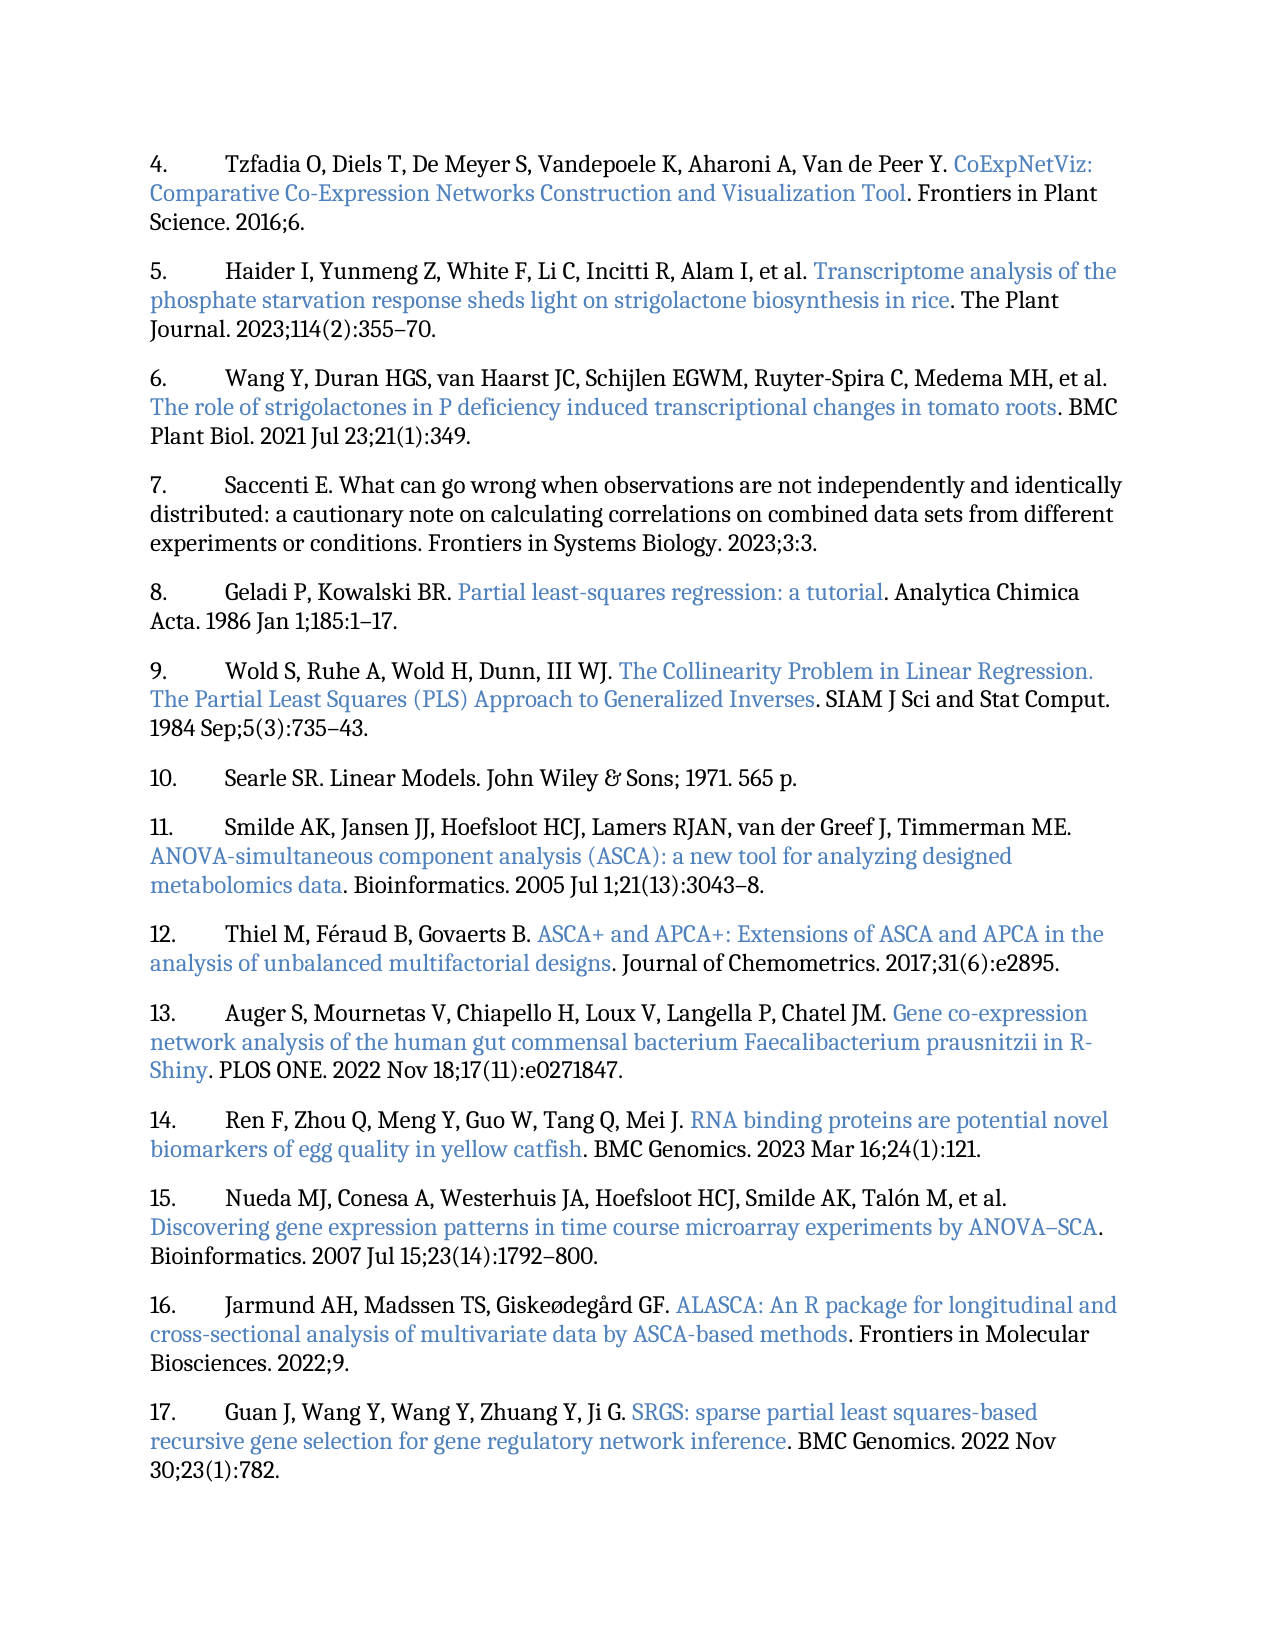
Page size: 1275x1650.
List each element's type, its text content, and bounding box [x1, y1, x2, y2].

text 14. Ren F, Zhou Q, Meng Y, Guo W, Tang Q, Mei J. RNA binding proteins are potential novel biomarkers of egg quality in yellow catfish. BMC Genomics. 2023 Mar 16;24(1):121. [150, 1106, 1125, 1163]
text 12. Thiel M, Féraud B, Govaerts B. ASCA+ and APCA+: Extensions of ASCA and APCA in the analysis of unbalanced multifactorial designs. Journal of Chemometrics. 2017;31(6):e2895. [150, 920, 1125, 978]
text 5. Haider I, Yunmeng Z, White F, Li C, Incitti R, Alam I, et al. Transcriptome analysis of the phosphate starvation response sheds light on strigolactone biosynthesis in rice. The Plant Journal. 2023;114(2):355–70. [150, 257, 1125, 343]
text 6. Wang Y, Duran HGS, van Haarst JC, Schijlen EGWM, Ruyter-Spira C, Medema MH, et al. The role of strigolactones in P deficiency induced transcriptional changes in tomato roots. BMC Plant Biol. 2021 Jul 23;21(1):349. [150, 364, 1125, 450]
text 17. Guan J, Wang Y, Wang Y, Zhuang Y, Ji G. SRGS: sparse partial least squares-based recursive gene selection for gene regulatory network inference. BMC Genomics. 2022 Nov 30;23(1):782. [150, 1398, 1125, 1484]
text 4. Tzfadia O, Diels T, De Meyer S, Vandepoele K, Aharoni A, Van de Peer Y. CoExpNetViz: Comparative Co-Expression Networks Construction and Visualization Tool. Frontiers in Plant Science. 2016;6. [150, 150, 1125, 236]
text 16. Jarmund AH, Madssen TS, Giskeødegård GF. ALASCA: An R package for longitudinal and cross-sectional analysis of multivariate data by ASCA-based methods. Frontiers in Molecular Biosciences. 2022;9. [150, 1291, 1125, 1377]
text 15. Nueda MJ, Conesa A, Westerhuis JA, Hoefsloot HCJ, Smilde AK, Talón M, et al. Discovering gene expression patterns in time course microarray experiments by ANOVA–SCA. Bioinformatics. 2007 Jul 15;23(14):1792–800. [150, 1184, 1125, 1270]
text 7. Saccenti E. What can go wrong when observations are not independently and identically distributed: a cautionary note on calculating correlations on combined data sets from different experiments or conditions. Frontiers in Systems Biology. 2023;3:3. [150, 471, 1125, 557]
text 11. Smilde AK, Jansen JJ, Hoefsloot HCJ, Lamers RJAN, van der Greef J, Timmerman ME. ANOVA-simultaneous component analysis (ASCA): a new tool for analyzing designed metabolomics data. Bioinformatics. 2005 Jul 1;21(13):3043–8. [150, 813, 1125, 899]
text 13. Auger S, Mournetas V, Chiapello H, Loux V, Langella P, Chatel JM. Gene co-expression network analysis of the human gut commensal bacterium Faecalibacterium prausnitzii in R-Shiny. PLOS ONE. 2022 Nov 18;17(11):e0271847. [150, 999, 1125, 1085]
text 10. Searle SR. Linear Models. John Wiley & Sons; 1971. 565 p. [150, 764, 1125, 792]
text 9. Wold S, Ruhe A, Wold H, Dunn, III WJ. The Collinearity Problem in Linear Regression. The Partial Least Squares (PLS) Approach to Generalized Inverses. SIAM J Sci and Stat Comput. 1984 Sep;5(3):735–43. [150, 657, 1125, 743]
text 8. Geladi P, Kowalski BR. Partial least-squares regression: a tutorial. Analytica Chimica Acta. 1986 Jan 1;185:1–17. [150, 578, 1125, 636]
